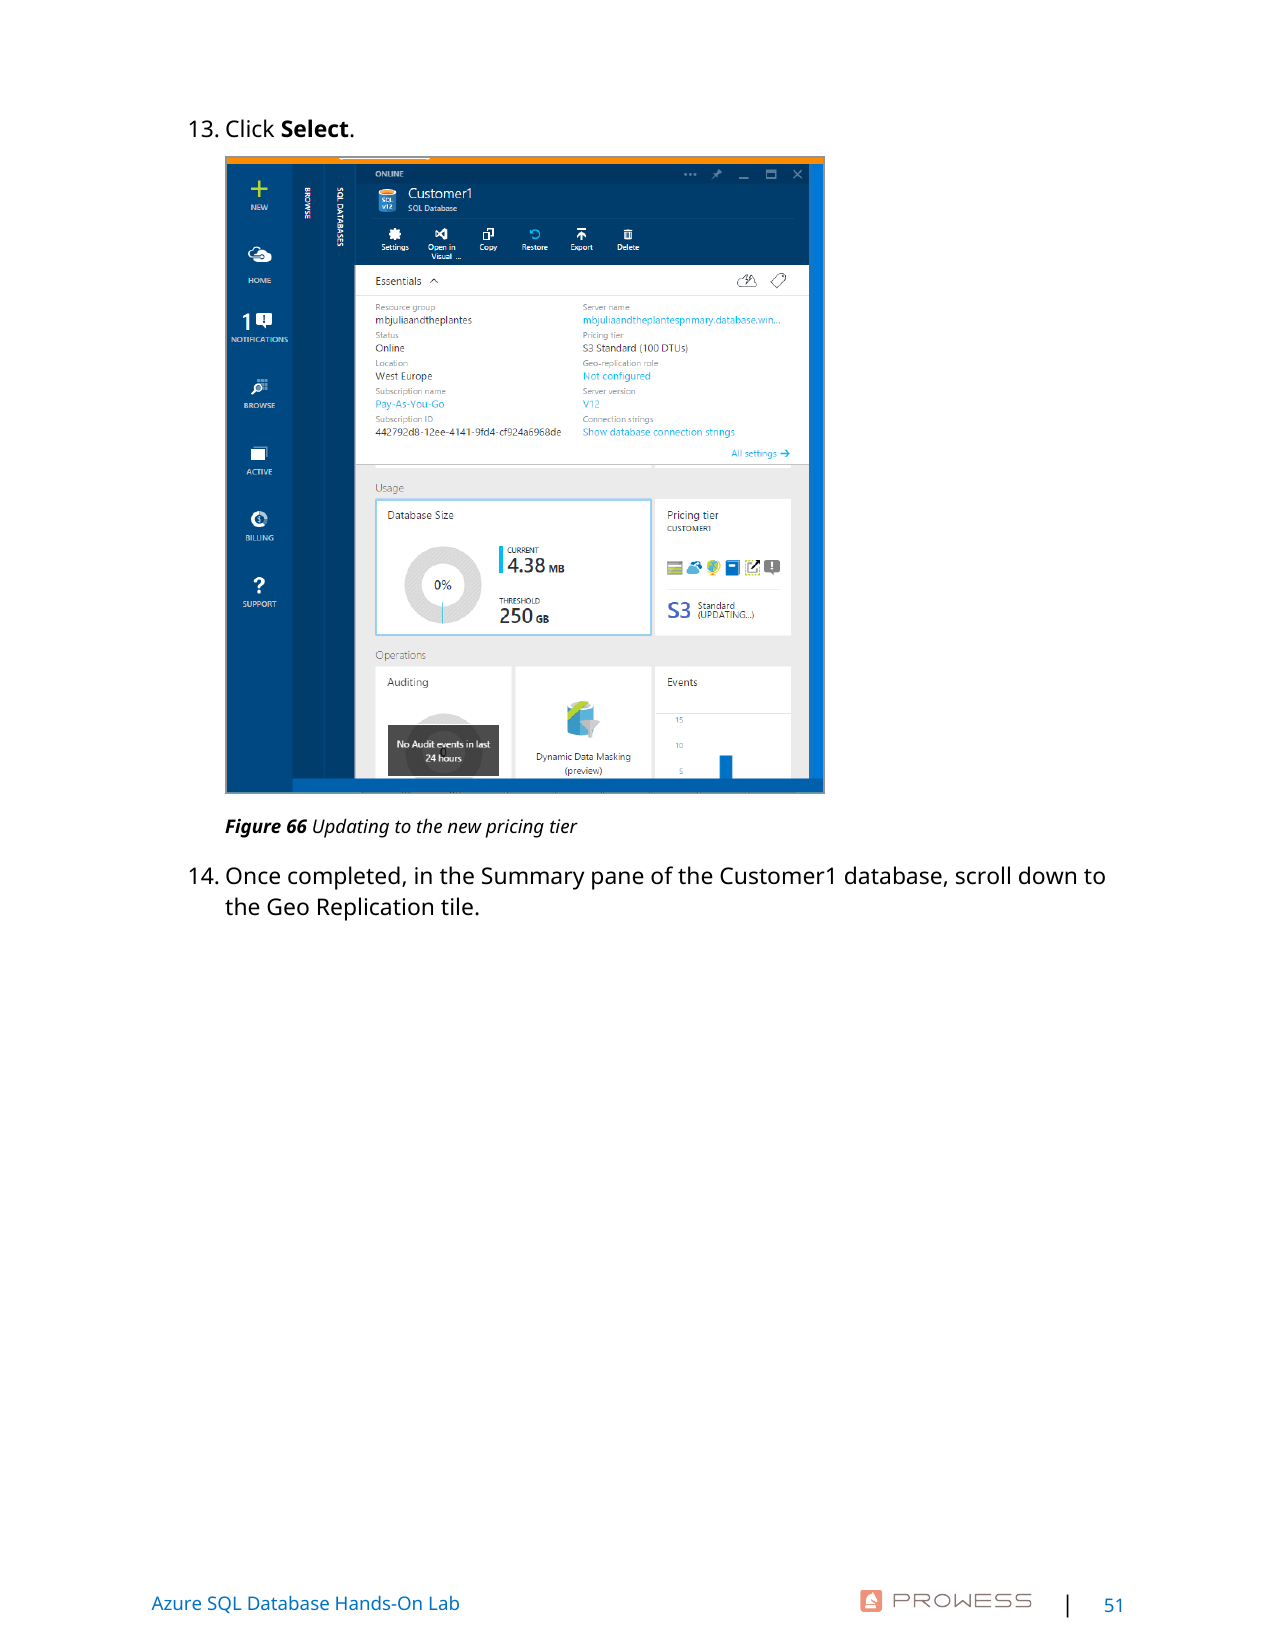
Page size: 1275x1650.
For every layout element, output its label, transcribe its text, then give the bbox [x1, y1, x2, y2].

text Figure 66 Updating to the new pricing tier [225, 813, 1125, 839]
text Once completed, in the Summary pane of the Customer1 database, scroll down to the Geo Replication tile. [187, 859, 1125, 922]
picture [860, 1590, 1032, 1612]
picture [227, 158, 823, 793]
text Click Select. [187, 112, 1125, 144]
